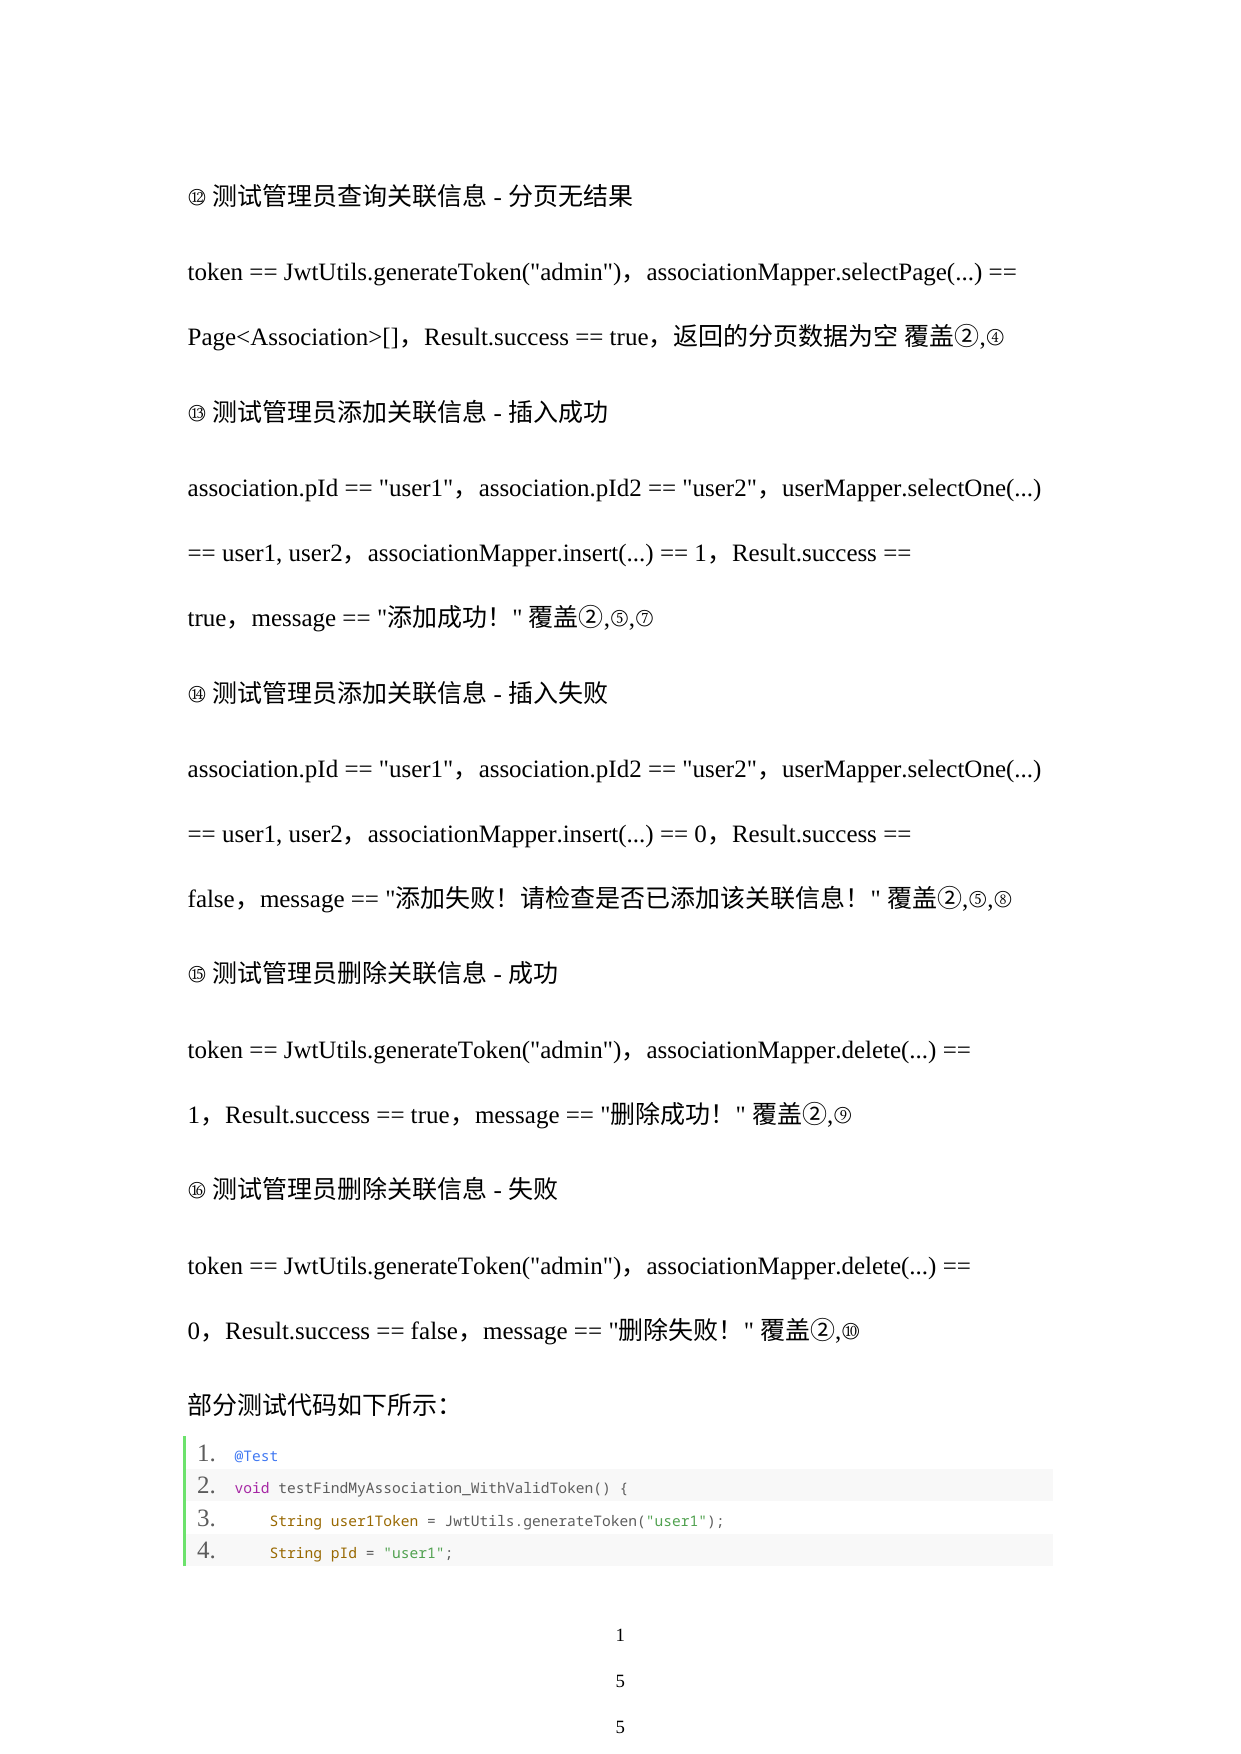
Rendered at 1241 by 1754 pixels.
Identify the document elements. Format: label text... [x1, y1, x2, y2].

text ⑬ 测试管理员添加关联信息 - 插入成功 [187, 378, 1053, 443]
list String pId = "user1"; [186, 1534, 1053, 1566]
text 部分测试代码如下所示： [187, 1371, 1053, 1436]
text ⑯ 测试管理员删除关联信息 - 失败 [187, 1155, 1053, 1220]
text ⑮ 测试管理员删除关联信息 - 成功 [187, 939, 1053, 1004]
text token == JwtUtils.generateToken("admin")，associationMapper.selectPage(...) == Page<Association>[]，Result.success == true，返回的分页数据为空 覆盖②,④ [187, 237, 1053, 367]
text token == JwtUtils.generateToken("admin")，associationMapper.delete(...) == 0，Result.success == false，message == "删除失败！" 覆盖②,⑩ [187, 1231, 1053, 1361]
text ⑭ 测试管理员添加关联信息 - 插入失败 [187, 659, 1053, 724]
list String user1Token = JwtUtils.generateToken("user1"); [186, 1501, 1053, 1534]
list @Test [186, 1436, 1053, 1469]
text ⑫ 测试管理员查询关联信息 - 分页无结果 [187, 162, 1053, 227]
text association.pId == "user1"，association.pId2 == "user2"，userMapper.selectOne(...) == user1, user2，associationMapper.insert(...) == 0，Result.success == false，message == "添加失败！请检查是否已添加该关联信息！" 覆盖②,⑤,⑧ [187, 734, 1053, 929]
text association.pId == "user1"，association.pId2 == "user2"，userMapper.selectOne(...) == user1, user2，associationMapper.insert(...) == 1，Result.success == true，message == "添加成功！" 覆盖②,⑤,⑦ [187, 453, 1053, 648]
list void testFindMyAssociation_WithValidToken() { [186, 1469, 1053, 1501]
text token == JwtUtils.generateToken("admin")，associationMapper.delete(...) == 1，Result.success == true，message == "删除成功！" 覆盖②,⑨ [187, 1015, 1053, 1145]
